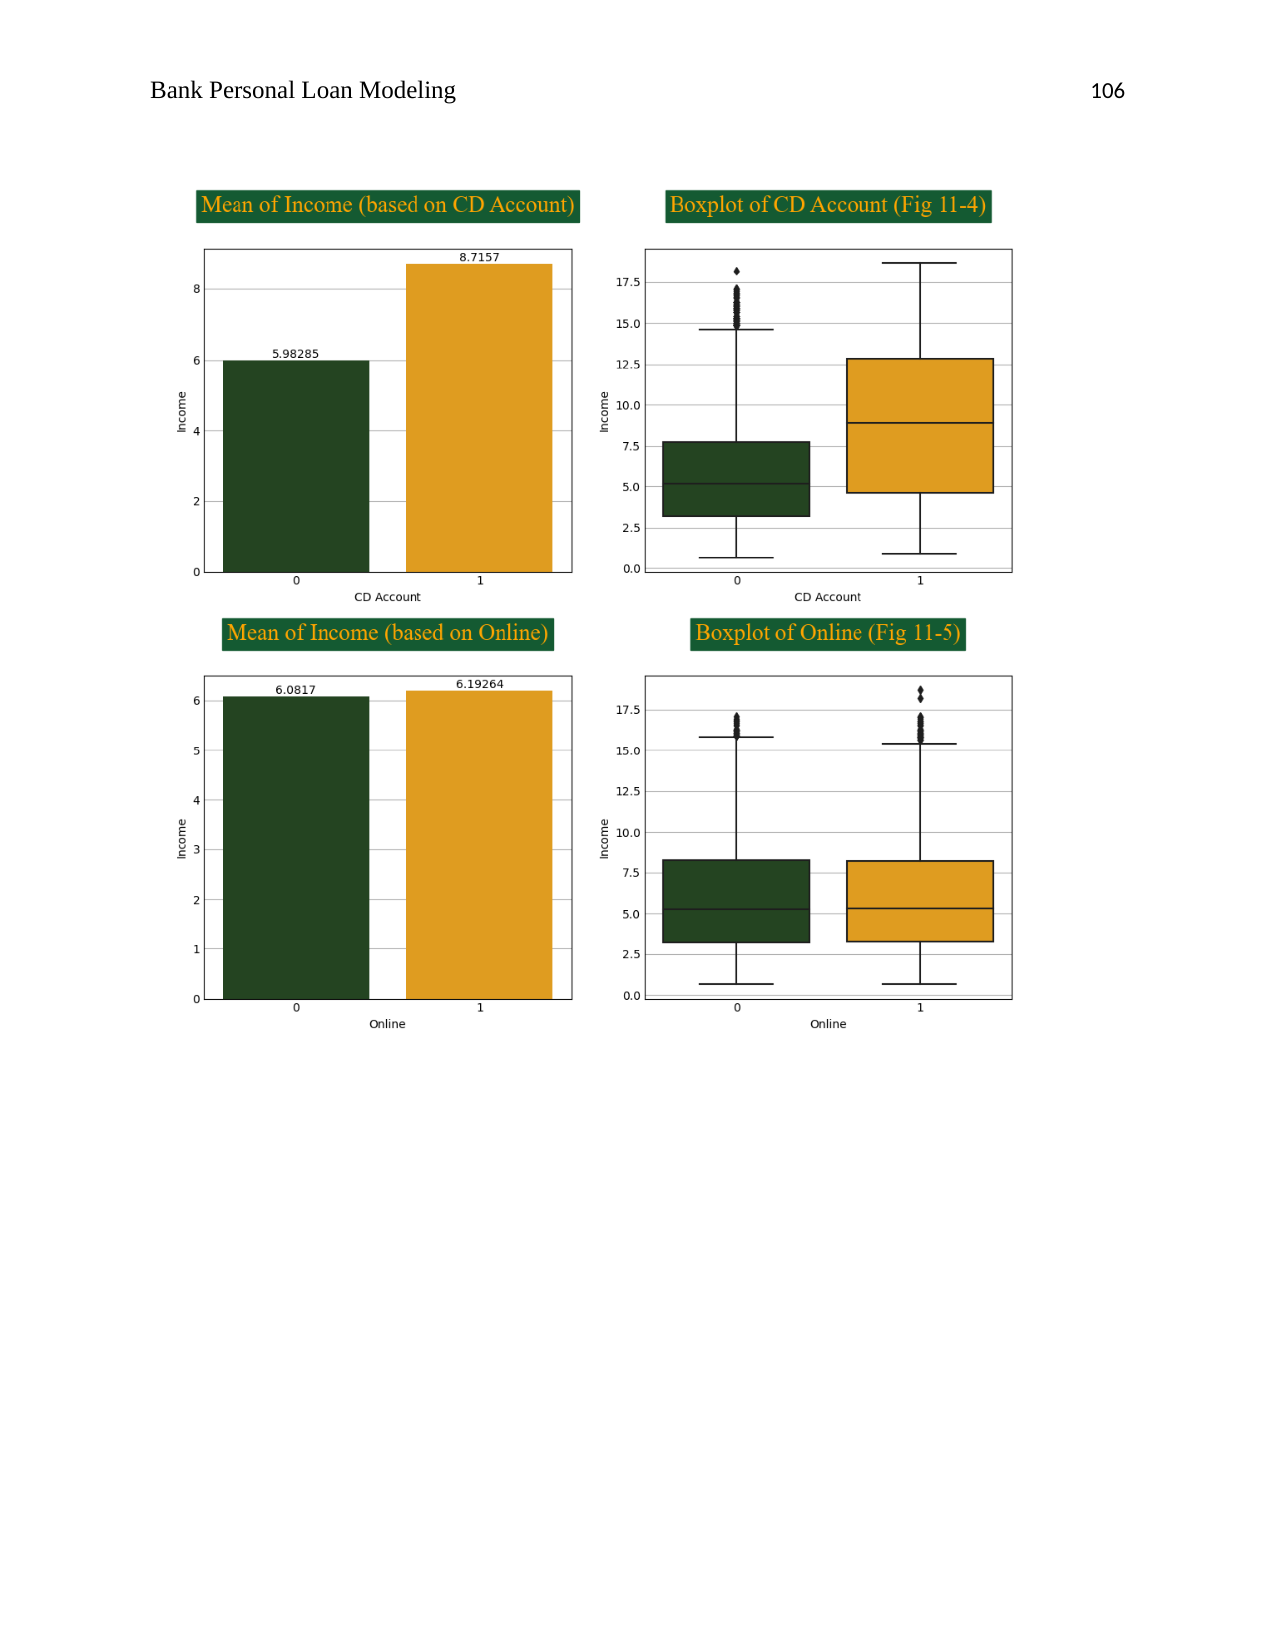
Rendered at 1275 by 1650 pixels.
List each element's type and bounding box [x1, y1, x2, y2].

picture [150, 178, 1125, 1035]
